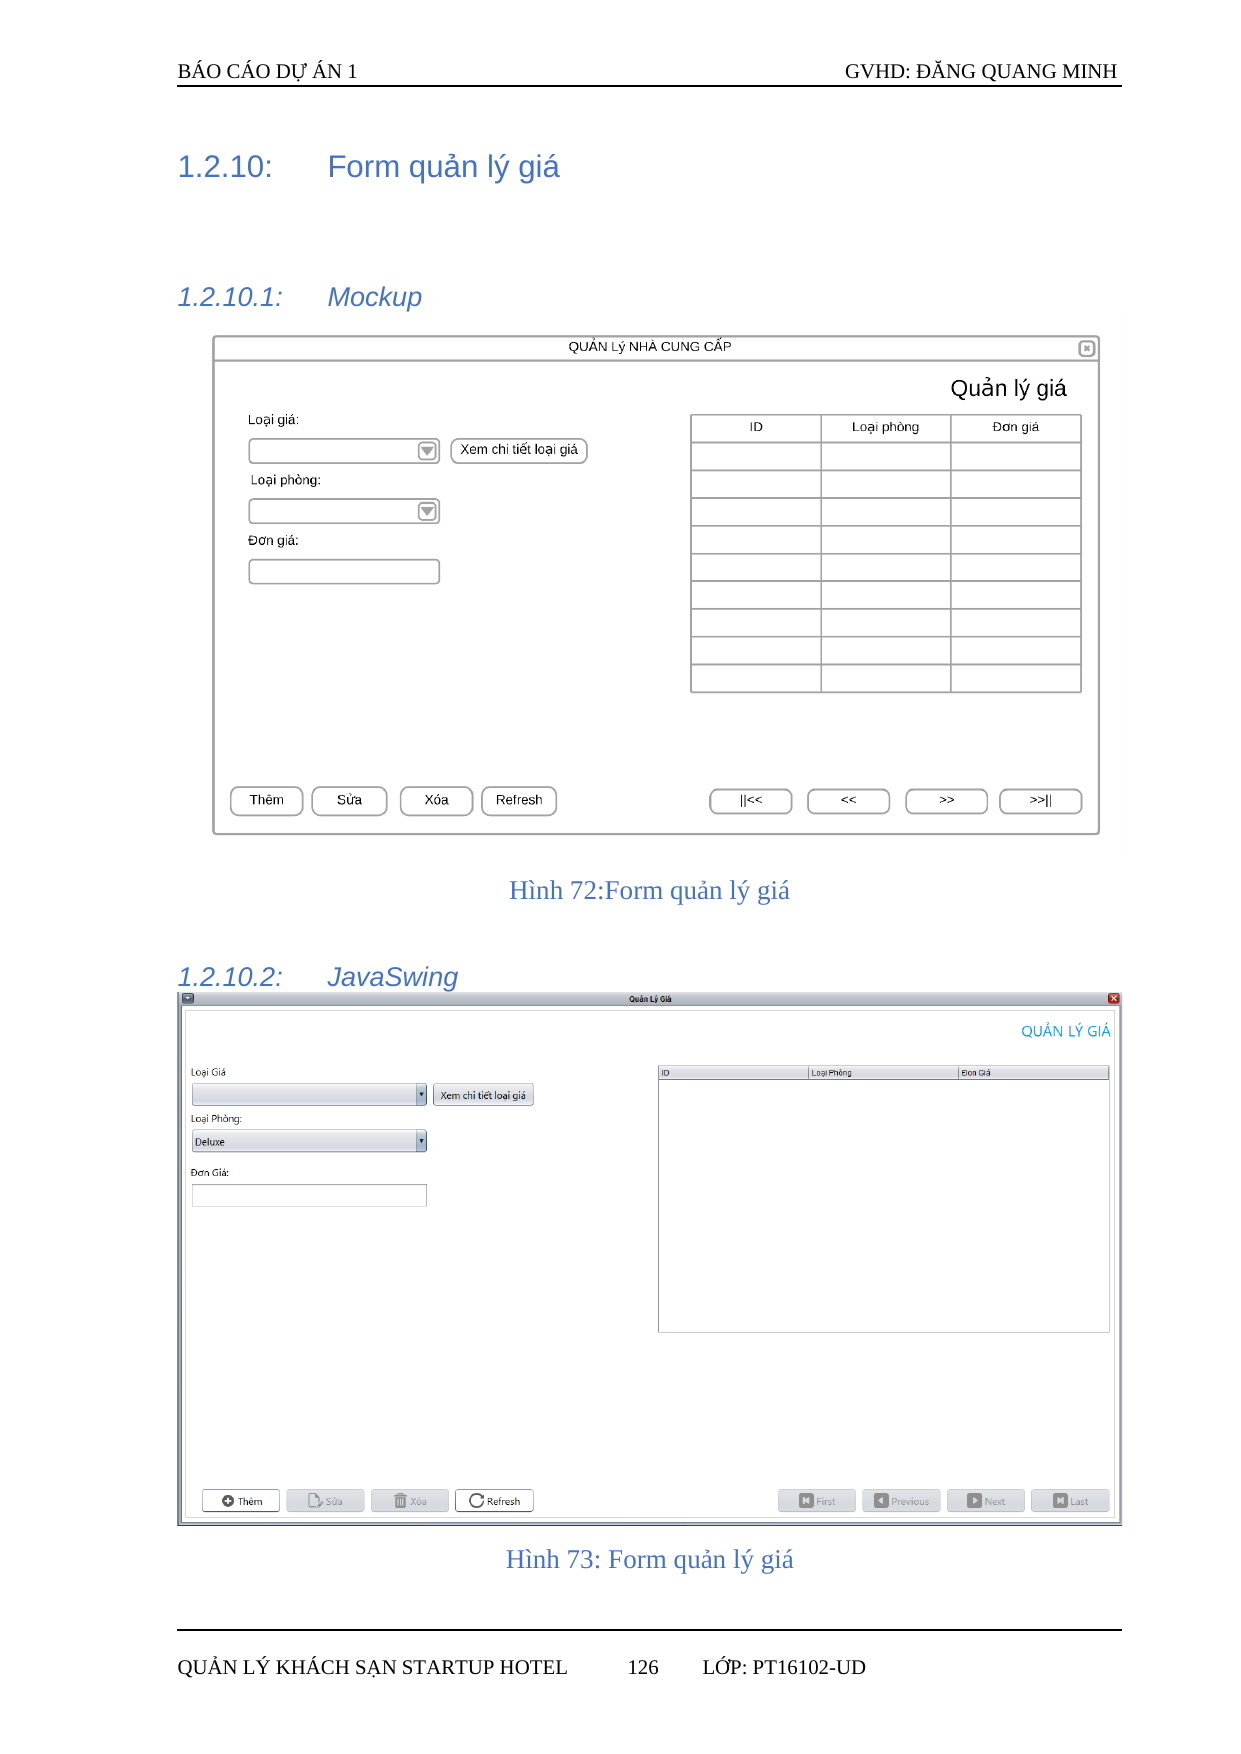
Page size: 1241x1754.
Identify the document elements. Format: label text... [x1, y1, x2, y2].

subtitle Form quản lý giá [177, 148, 1122, 184]
picture [177, 992, 1123, 1526]
subtitle Mockup [177, 281, 1122, 312]
text Hình 73: Form quản lý giá [177, 1543, 1122, 1574]
picture [177, 312, 1123, 858]
text Hình 72:Form quản lý giá [177, 874, 1122, 905]
subtitle JavaSwing [177, 961, 1122, 992]
